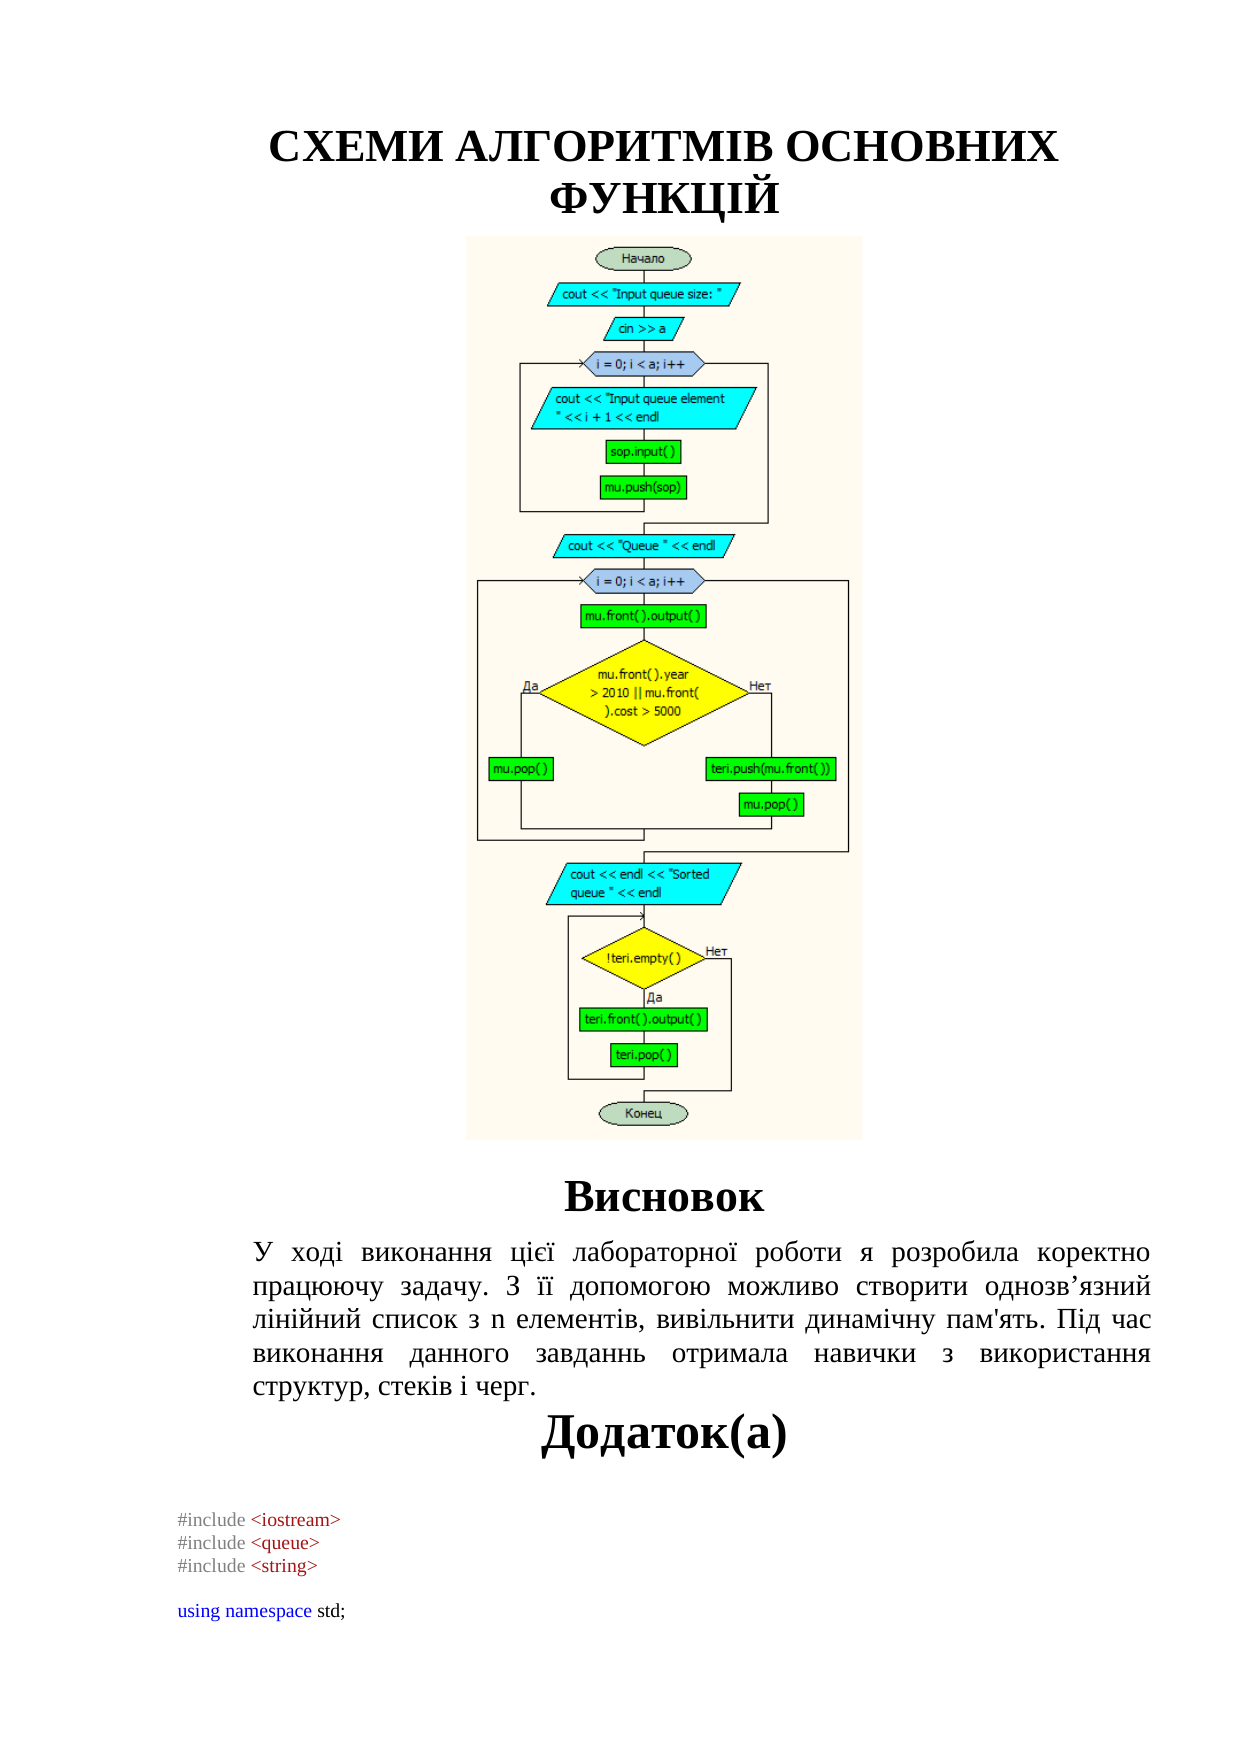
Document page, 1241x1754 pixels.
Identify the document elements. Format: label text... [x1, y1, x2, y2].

text #include <queue> [177, 1531, 1152, 1554]
text #include <string> [177, 1554, 1152, 1577]
text using namespace std; [177, 1599, 1152, 1622]
text У ході виконання цієї лабораторної роботи я розробила коректно працюючу задачу. З її допомогою можливo cтворити однозв’язний лінійний список з n елементів, вивільнити динамічну пам'ять. Під час виконання данного завданнь отримала навички з використання структур, стеків і черг. [252, 1234, 1152, 1402]
list Додаток(а) [177, 1402, 1152, 1459]
text #include <iostream> [177, 1508, 1152, 1531]
subtitle СХЕМИ АЛГОРИТМІВ ОСНОВНИХ ФУНКЦІЙ [177, 118, 1152, 223]
picture [466, 236, 863, 1140]
subtitle Висновок [177, 1169, 1152, 1222]
